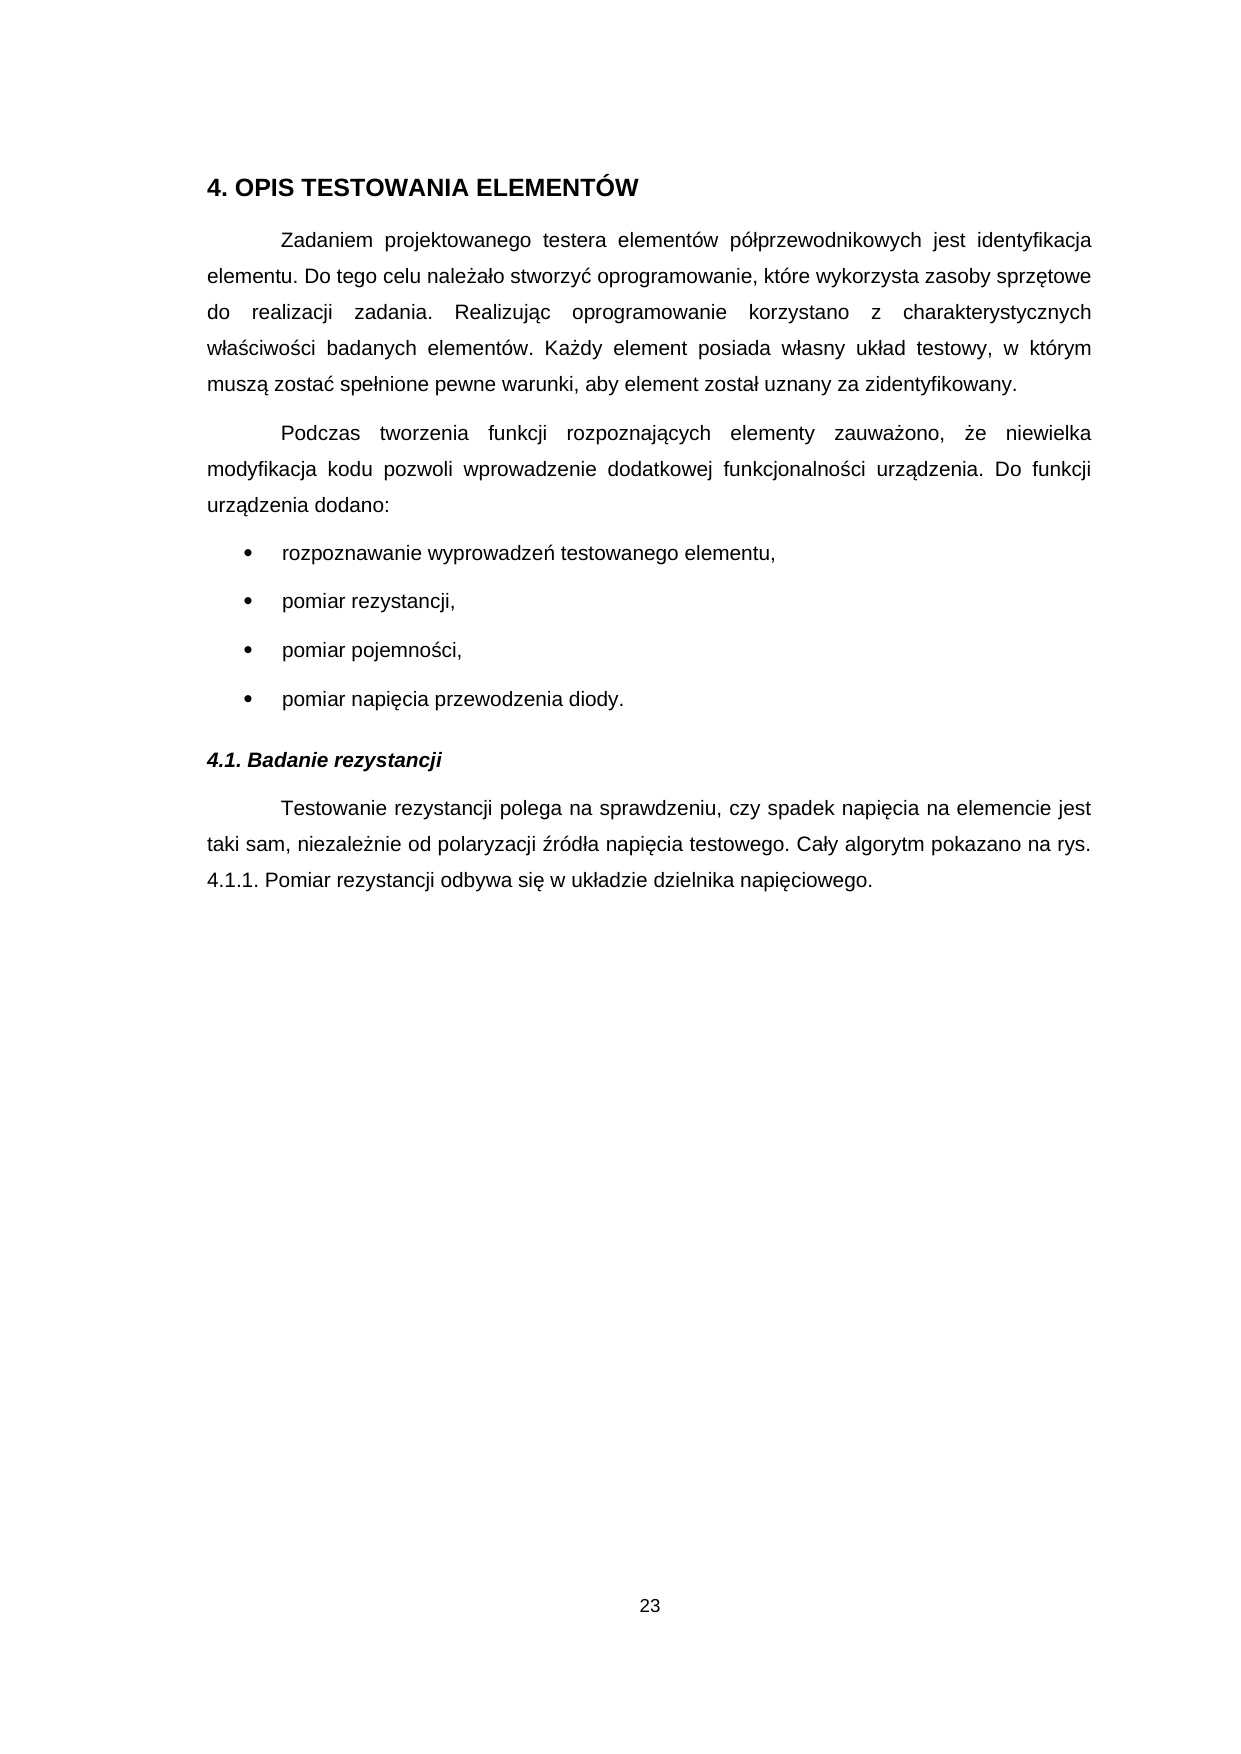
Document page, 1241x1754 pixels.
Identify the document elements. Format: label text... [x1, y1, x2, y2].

list pomiar napięcia przewodzenia diody. [244, 686, 1092, 711]
text 4. Opis testowania elementów [207, 173, 1092, 201]
text Podczas tworzenia funkcji rozpoznających elementy zauważono, że niewielka modyfikacja kodu pozwoli wprowadzenie dodatkowej funkcjonalności urządzenia. Do funkcji urządzenia dodano: [207, 421, 1092, 516]
text Zadaniem projektowanego testera elementów półprzewodnikowych jest identyfikacja elementu. Do tego celu należało stworzyć oprogramowanie, które wykorzysta zasoby sprzętowe do realizacji zadania. Realizując oprogramowanie korzystano z charakterystycznych właściwości badanych elementów. Każdy element posiada własny układ testowy, w którym muszą zostać spełnione pewne warunki, aby element został uznany za zidentyfikowany. [207, 228, 1092, 396]
list pomiar pojemności, [244, 638, 1092, 662]
text 4.1. Badanie rezystancji [207, 747, 1092, 771]
text Testowanie rezystancji polega na sprawdzeniu, czy spadek napięcia na elemencie jest taki sam, niezależnie od polaryzacji źródła napięcia testowego. Cały algorytm pokazano na rys. 4.1.1. Pomiar rezystancji odbywa się w układzie dzielnika napięciowego. [207, 796, 1092, 892]
list rozpoznawanie wyprowadzeń testowanego elementu, [244, 541, 1092, 565]
list pomiar rezystancji, [244, 589, 1092, 613]
